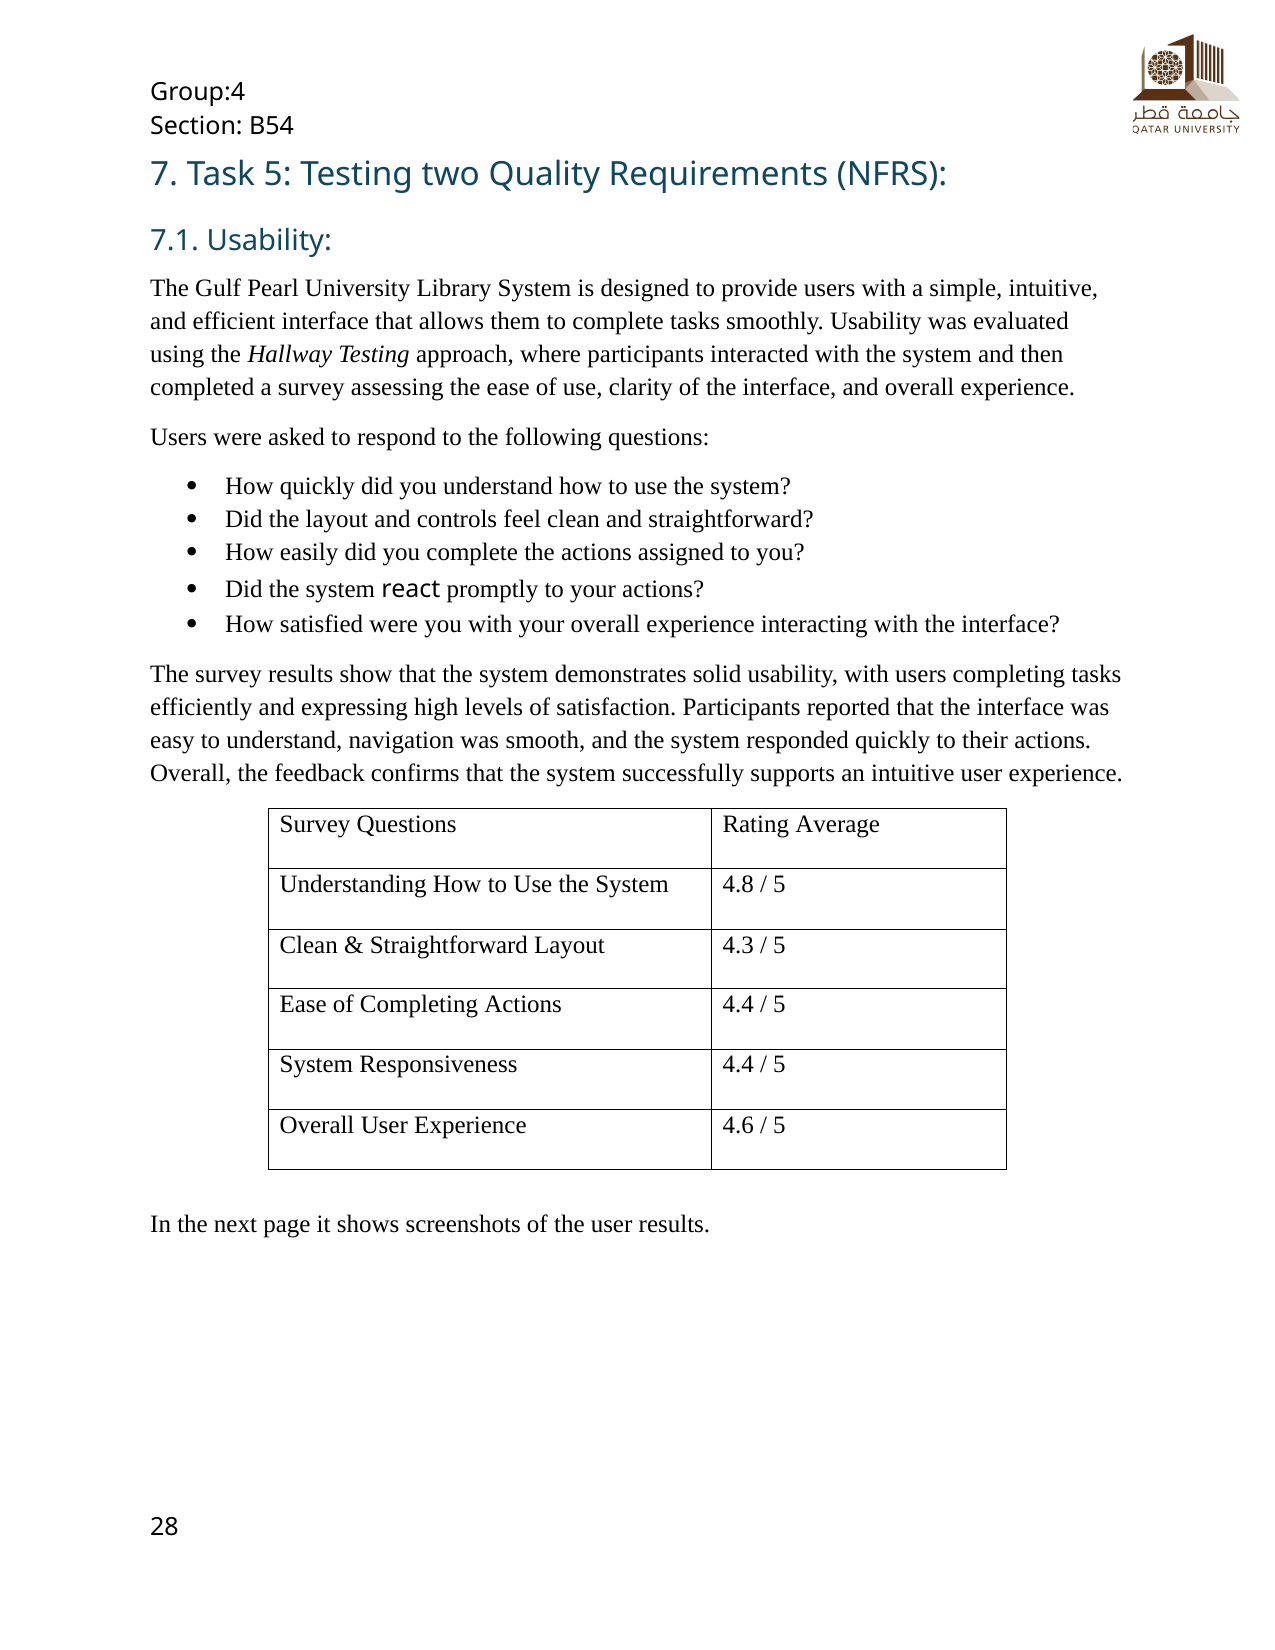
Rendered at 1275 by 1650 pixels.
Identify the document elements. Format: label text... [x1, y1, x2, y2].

table_cell Overall User Experience [269, 1110, 711, 1169]
list Did the system react promptly to your actions? [187, 570, 1125, 604]
table_cell System Responsiveness [269, 1050, 711, 1109]
text The survey results show that the system demonstrates solid usability, with users completing tasks efficiently and expressing high levels of satisfaction. Participants reported that the interface was easy to understand, navigation was smooth, and the system responded quickly to their actions. Overall, the feedback confirms that the system successfully supports an intuitive user experience. [150, 659, 1125, 787]
text Users were asked to respond to the following questions: [150, 422, 1125, 450]
list How easily did you complete the actions assigned to you? [187, 537, 1125, 566]
text In the next page it shows screenshots of the user results. [150, 1209, 1125, 1238]
list Did the layout and controls feel clean and straightforward? [187, 504, 1125, 533]
picture [1132, 34, 1240, 134]
text The Gulf Pearl University Library System is designed to provide users with a simple, intuitive, and efficient interface that allows them to complete tasks smoothly. Usability was evaluated using the Hallway Testing approach, where participants interacted with the system and then completed a survey assessing the ease of use, clarity of the interface, and overall experience. [150, 273, 1125, 401]
table_header Rating Average [712, 809, 1006, 868]
list How quickly did you understand how to use the system? [187, 471, 1125, 500]
subtitle 7.1. Usability: [150, 219, 1125, 258]
list How satisfied were you with your overall experience interacting with the interface? [187, 609, 1125, 638]
table_cell Clean & Straightforward Layout [269, 930, 711, 988]
subtitle 7. Task 5: Testing two Quality Requirements (NFRS): [150, 150, 1125, 195]
table_cell 4.3 / 5 [712, 930, 1006, 988]
table_cell 4.8 / 5 [712, 869, 1006, 929]
table_cell 4.4 / 5 [712, 1050, 1006, 1109]
table_header Survey Questions [269, 809, 711, 868]
table_cell Understanding How to Use the System [269, 869, 711, 929]
table_cell 4.4 / 5 [712, 989, 1006, 1048]
table_cell Ease of Completing Actions [269, 989, 711, 1048]
table_cell 4.6 / 5 [712, 1110, 1006, 1169]
